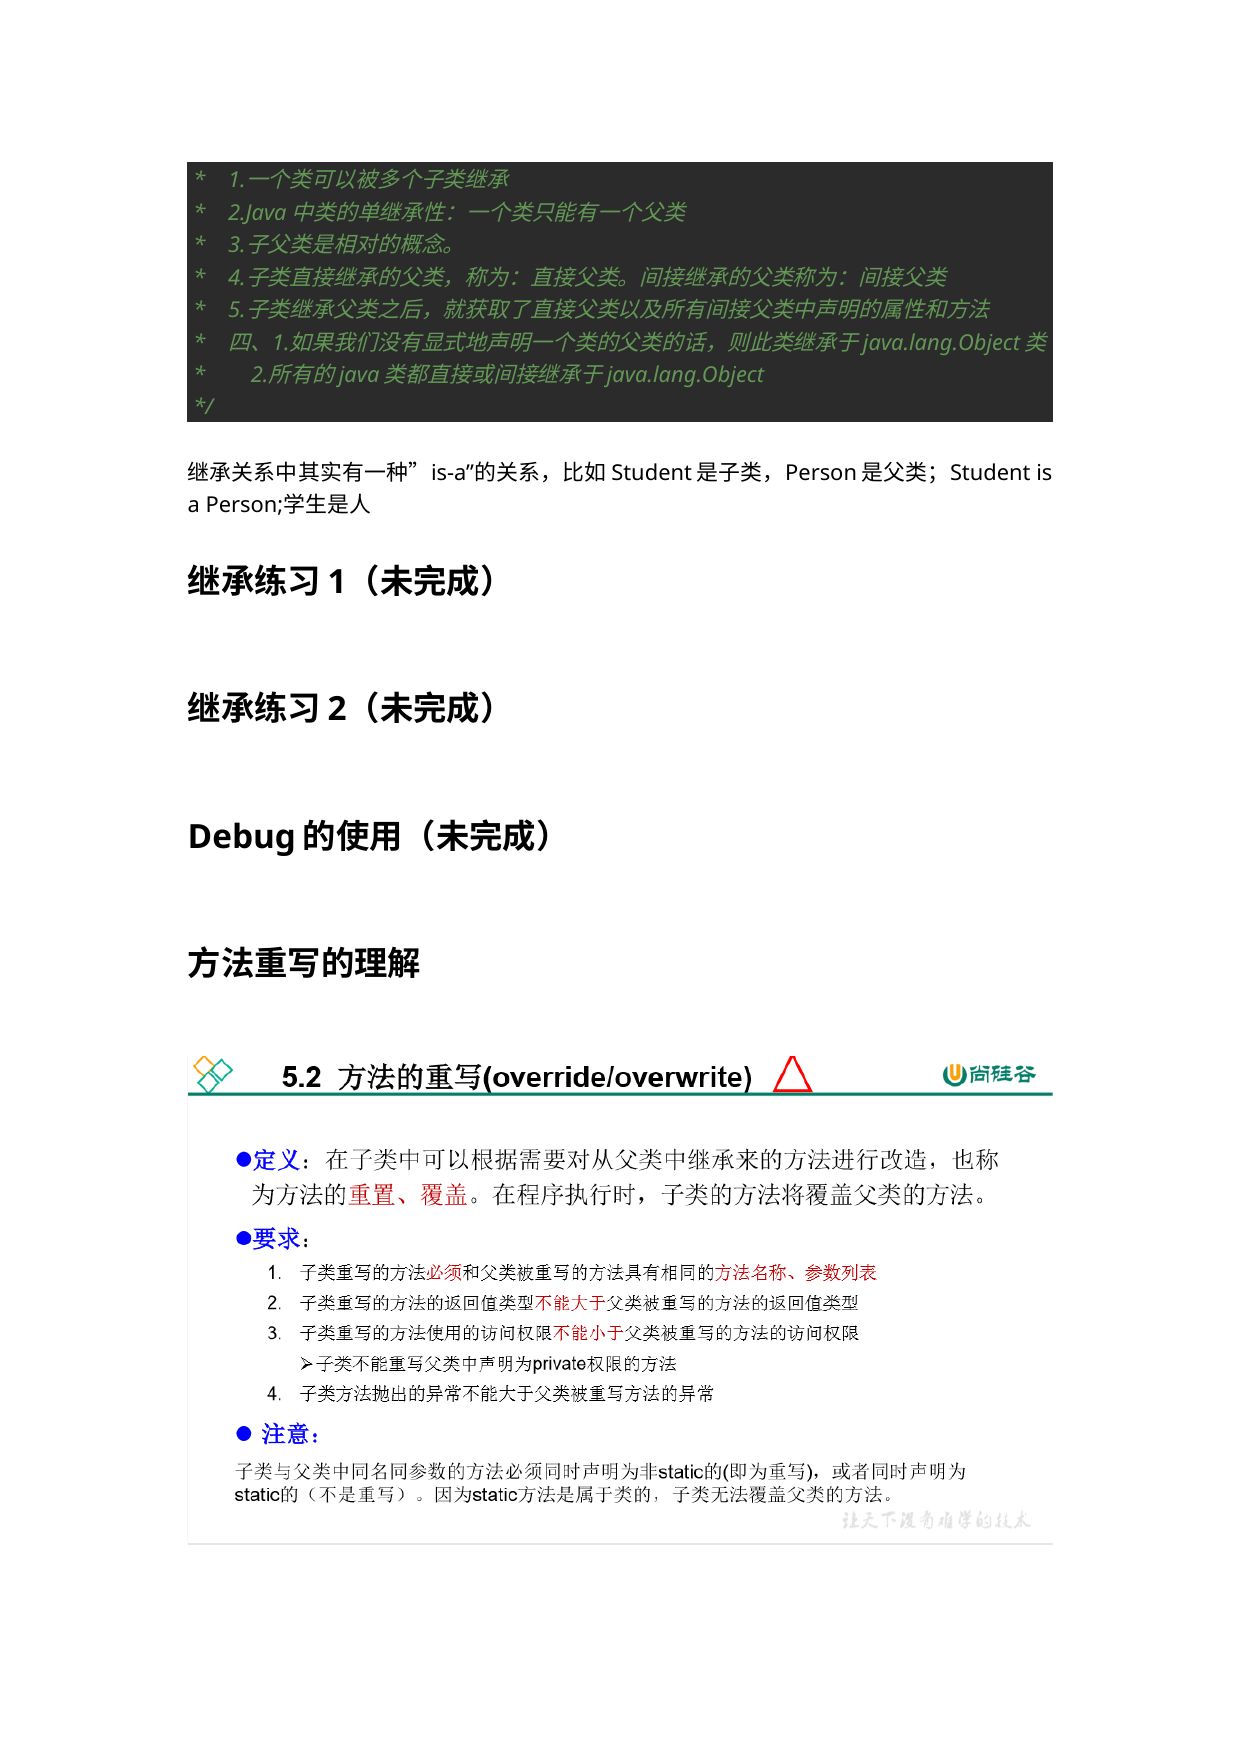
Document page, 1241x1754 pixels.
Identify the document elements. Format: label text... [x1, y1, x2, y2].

subtitle 继承练习2（未完成） [187, 674, 1053, 739]
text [187, 162, 1053, 422]
subtitle 继承练习1（未完成） [187, 547, 1053, 612]
picture [187, 1056, 1053, 1545]
subtitle Debug的使用（未完成） [187, 801, 1053, 866]
text 继承关系中其实有一种”is-a”的关系，比如Student是子类，Person是父类；Student is a Person;学生是人 [187, 454, 1053, 519]
subtitle 方法重写的理解 [187, 929, 1053, 994]
